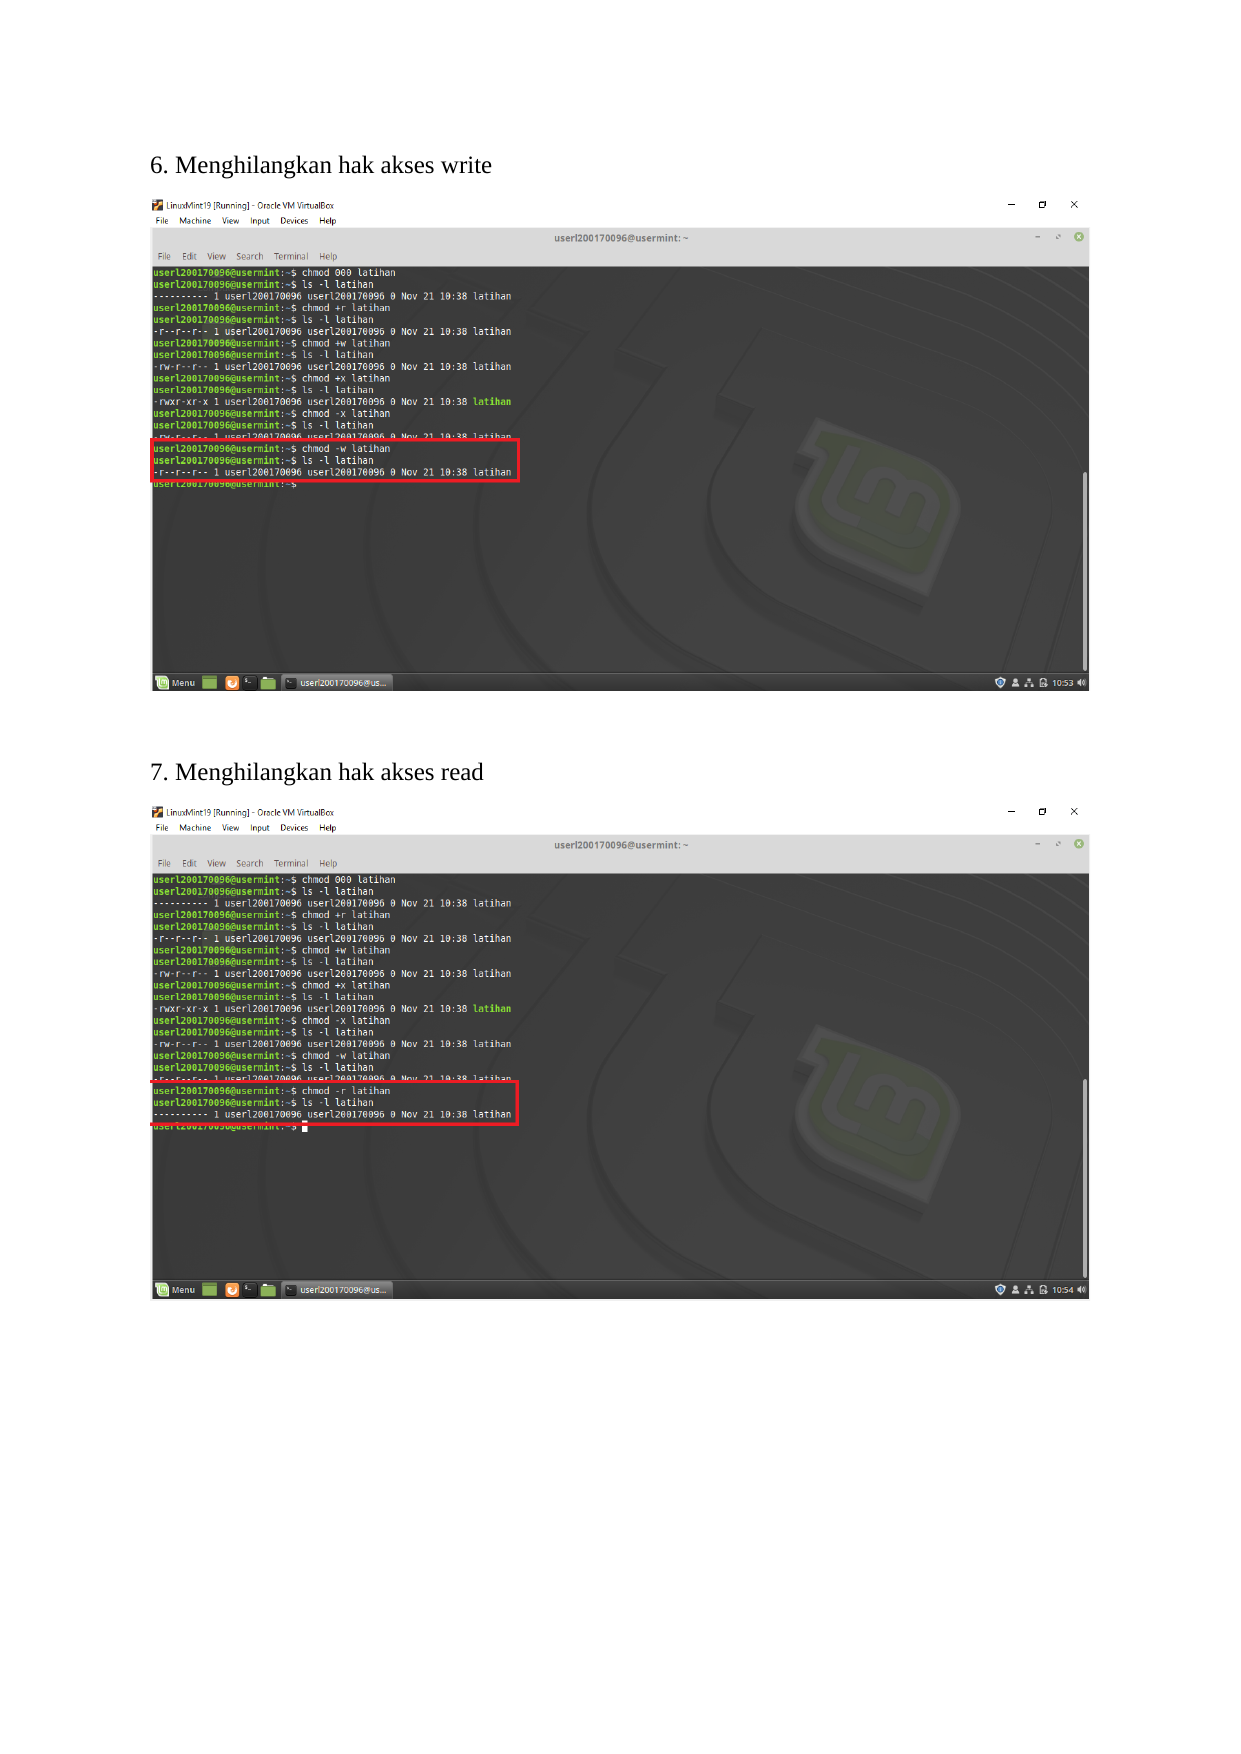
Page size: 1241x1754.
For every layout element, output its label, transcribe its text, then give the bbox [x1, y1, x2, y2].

picture [150, 197, 1091, 691]
picture [150, 805, 1091, 1301]
text 7. Menghilangkan hak akses read [150, 757, 1090, 786]
text 6. Menghilangkan hak akses write [150, 150, 1090, 179]
